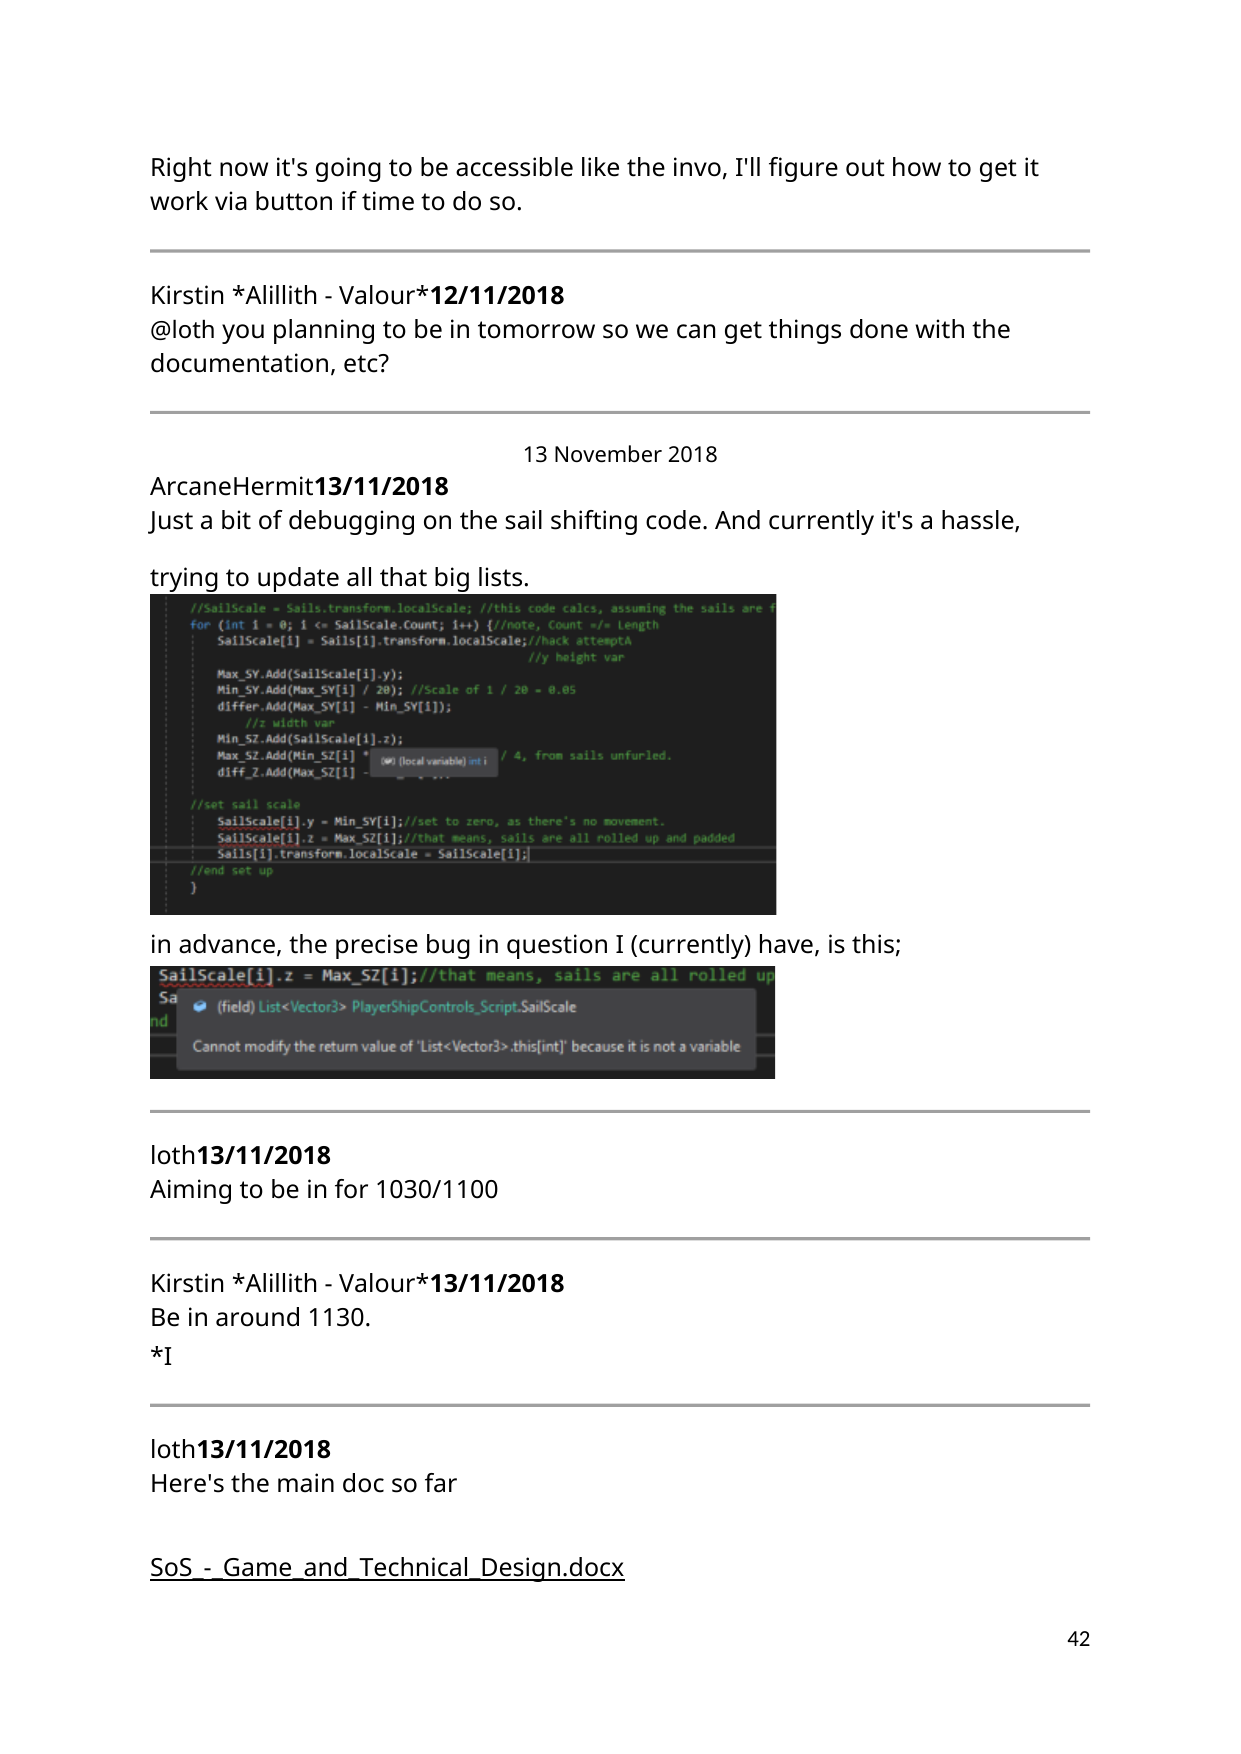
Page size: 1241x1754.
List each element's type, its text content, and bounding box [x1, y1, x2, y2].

text Right now it's going to be accessible like the invo, I'll figure out how to get it work via button if time to do so. [150, 150, 1090, 218]
picture [150, 594, 777, 915]
text @loth you planning to be in tomorrow so we can get things done with the documentation, etc? [150, 311, 1090, 379]
text *I [150, 1338, 1090, 1372]
text Kirstin *Alillith - Valour*13/11/2018 [150, 1265, 1090, 1299]
text SoS_-_Game_and_Technical_Design.docx [150, 1550, 1090, 1584]
text 13 November 2018 [150, 439, 1090, 469]
text loth13/11/2018 [150, 1432, 1090, 1466]
text loth13/11/2018 [150, 1138, 1090, 1172]
text ArcaneHermit13/11/2018 [150, 469, 1090, 503]
text Be in around 1130. [150, 1299, 1090, 1333]
text Just a bit of debugging on the sail shifting code. And currently it's a hassle, trying to update all that big lists. [150, 503, 1090, 594]
text in advance, the precise bug in question I (currently) have, is this; [150, 927, 1090, 961]
picture [150, 966, 775, 1079]
text Here's the main doc so far [150, 1466, 1090, 1500]
text Kirstin *Alillith - Valour*12/11/2018 [150, 277, 1090, 311]
text Aiming to be in for 1030/1100 [150, 1172, 1090, 1206]
